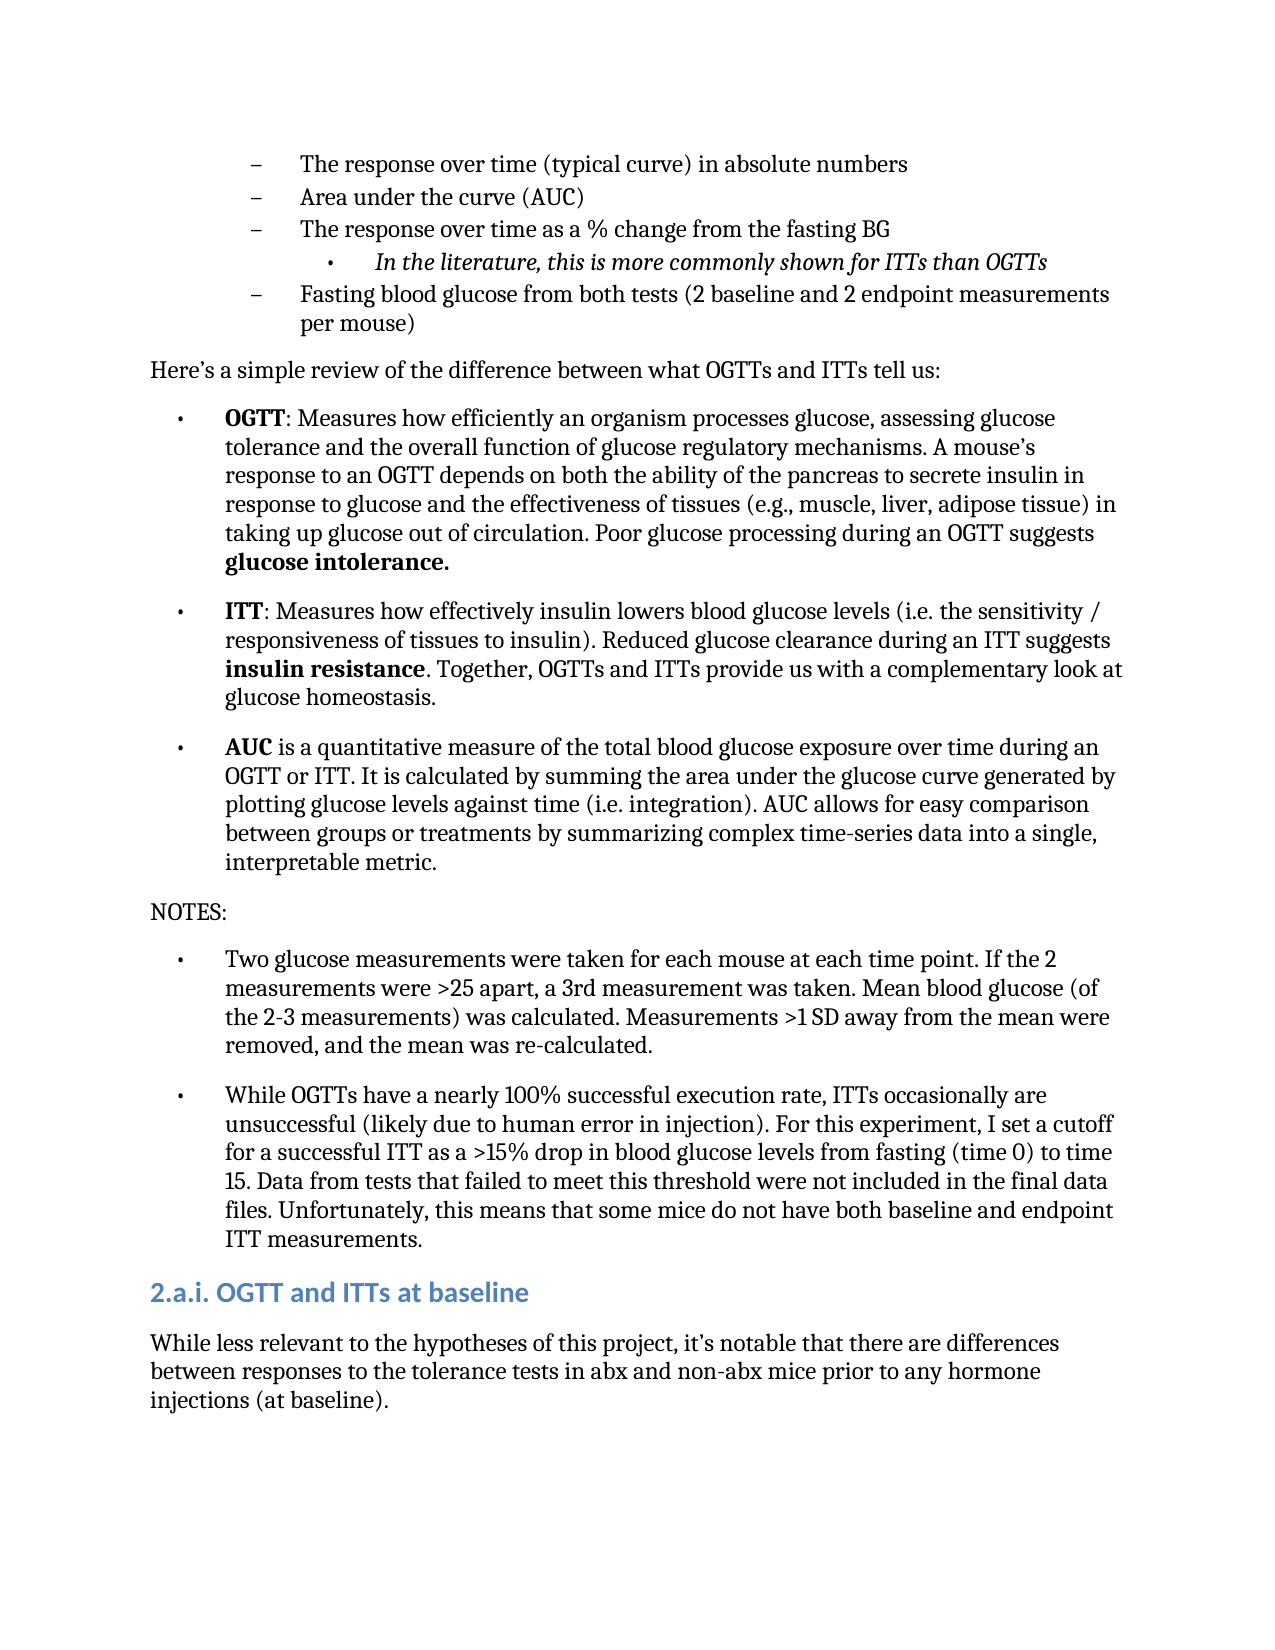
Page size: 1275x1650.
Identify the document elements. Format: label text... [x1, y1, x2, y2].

list Fasting blood glucose from both tests (2 baseline and 2 endpoint measurements per mouse) [250, 280, 1125, 337]
list While OGTTs have a nearly 100% successful execution rate, ITTs occasionally are unsuccessful (likely due to human error in injection). For this experiment, I set a cutoff for a successful ITT as a >15% drop in blood glucose levels from fasting (time 0) to time 15. Data from tests that failed to meet this threshold were not included in the final data files. Unfortunately, this means that some mice do not have both baseline and endpoint ITT measurements. [175, 1081, 1125, 1253]
list Two glucose measurements were taken for each mouse at each time point. If the 2 measurements were >25 apart, a 3rd measurement was taken. Mean blood glucose (of the 2-3 measurements) was calculated. Measurements >1 SD away from the mean were removed, and the mean was re-calculated. [175, 945, 1125, 1060]
list The response over time as a % change from the fasting BG [250, 215, 1125, 244]
list In the literature, this is more commonly shown for ITTs than OGTTs [325, 247, 1125, 276]
list The response over time (typical curve) in absolute numbers [250, 150, 1125, 179]
text While less relevant to the hypotheses of this project, it’s notable that there are differences between responses to the tolerance tests in abx and non-abx mice prior to any hormone injections (at baseline). [150, 1328, 1125, 1415]
list ITT: Measures how effectively insulin lowers blood glucose levels (i.e. the sensitivity / responsiveness of tissues to insulin). Reduced glucose clearance during an ITT suggests insulin resistance. Together, OGTTs and ITTs provide us with a complementary look at glucose homeostasis. [175, 597, 1125, 712]
list OGTT: Measures how efficiently an organism processes glucose, assessing glucose tolerance and the overall function of glucose regulatory mechanisms. A mouse’s response to an OGTT depends on both the ability of the pancreas to secrete insulin in response to glucose and the effectiveness of tissues (e.g., muscle, liver, adipose tissue) in taking up glucose out of circulation. Poor glucose processing during an OGTT suggests glucose intolerance. [175, 404, 1125, 576]
list AUC is a quantitative measure of the total blood glucose exposure over time during an OGTT or ITT. It is calculated by summing the area under the glucose curve generated by plotting glucose levels against time (i.e. integration). AUC allows for easy comparison between groups or treatments by summarizing complex time-series data into a single, interpretable metric. [175, 733, 1125, 877]
text NOTES: [150, 897, 1125, 926]
list Area under the curve (AUC) [250, 182, 1125, 211]
subtitle 2.a.i. OGTT and ITTs at baseline [150, 1274, 1125, 1310]
text Here’s a simple review of the difference between what OGTTs and ITTs tell us: [150, 356, 1125, 385]
